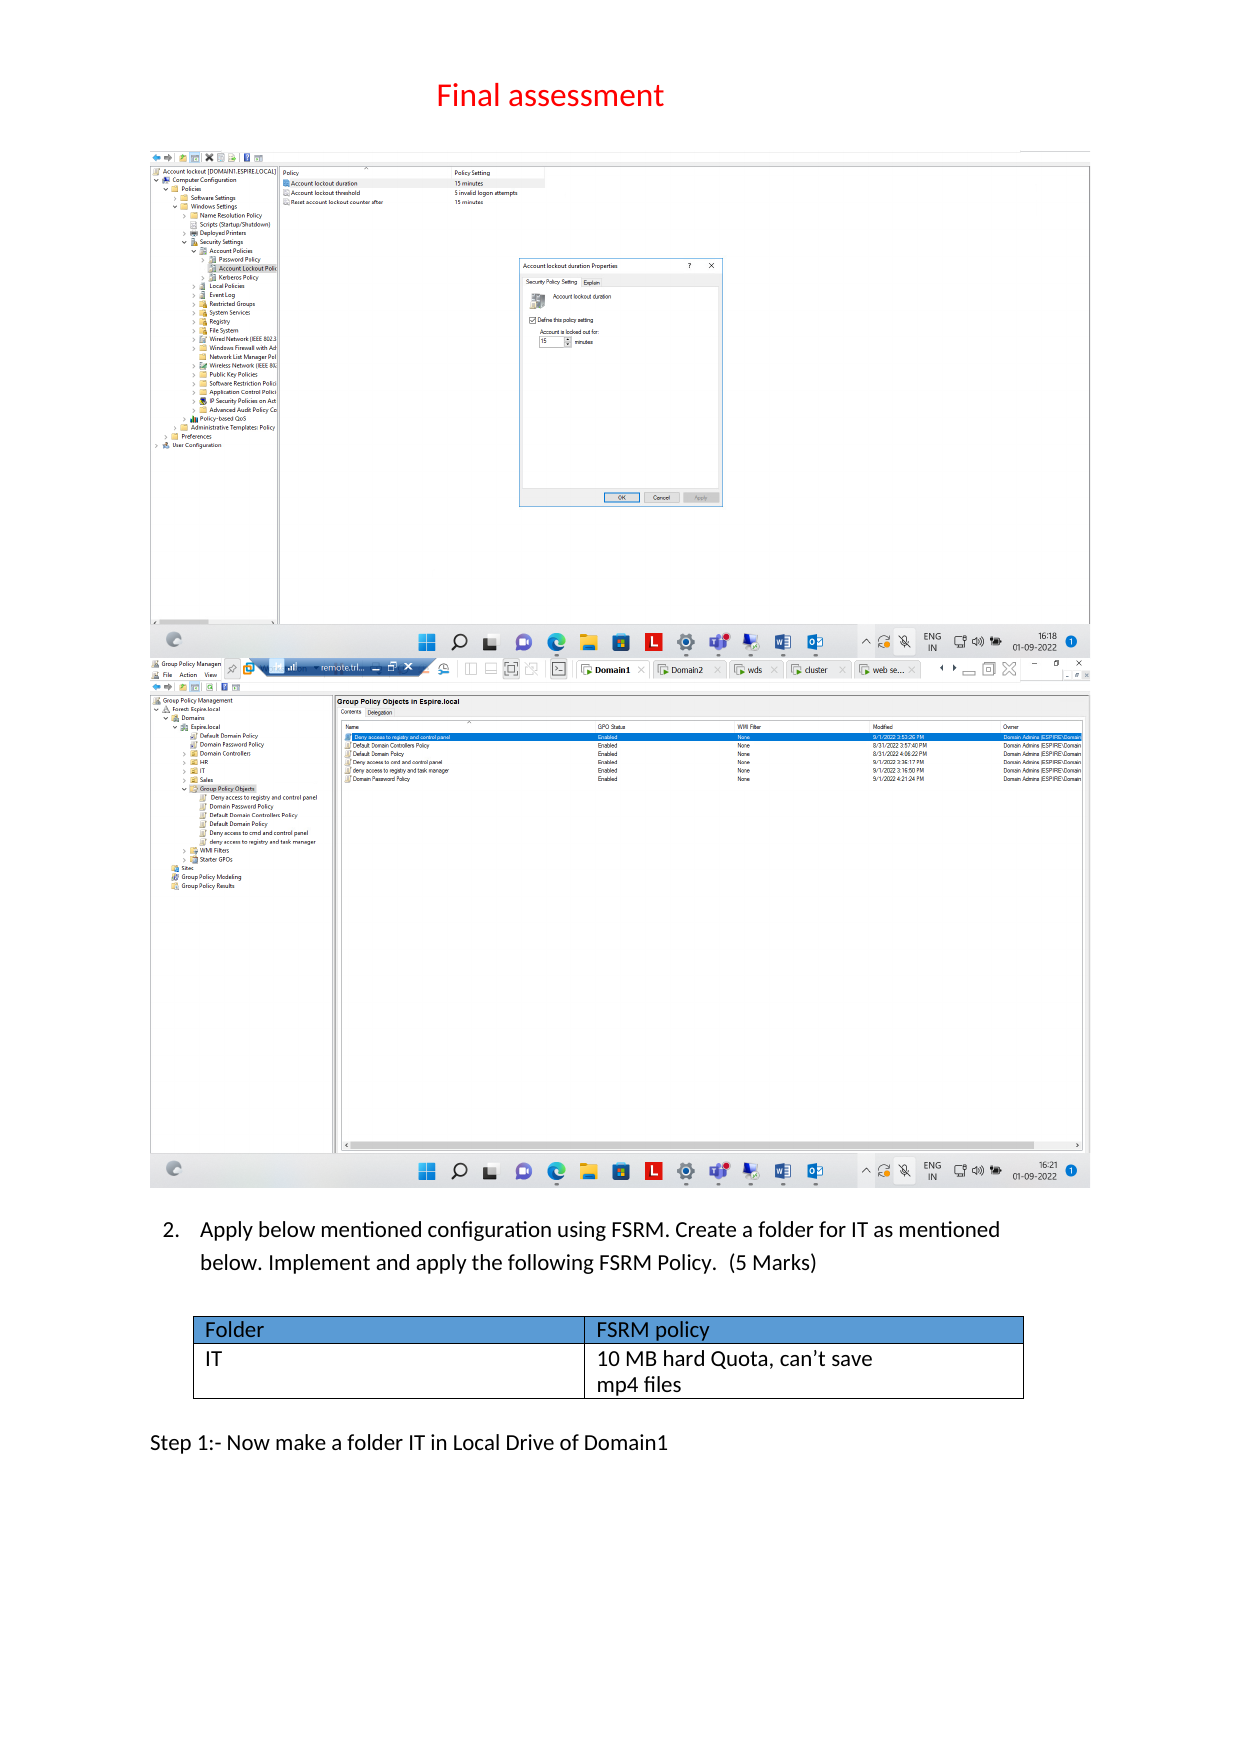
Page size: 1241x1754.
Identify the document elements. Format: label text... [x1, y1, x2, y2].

table_cell 10 MB hard Quota, can’t save mp4 files [585, 1344, 1023, 1398]
table_header FSRM policy [585, 1317, 1023, 1343]
table_cell IT [194, 1344, 584, 1398]
picture [150, 150, 1091, 1188]
list Apply below mentioned configuration using FSRM. Create a folder for IT as mentioned below. Implement and apply the following FSRM Policy. (5 Marks) [162, 1216, 1052, 1276]
table_header Folder [194, 1317, 584, 1343]
text Step 1:- Now make a folder IT in Local Drive of Domain1 [150, 1428, 1090, 1456]
